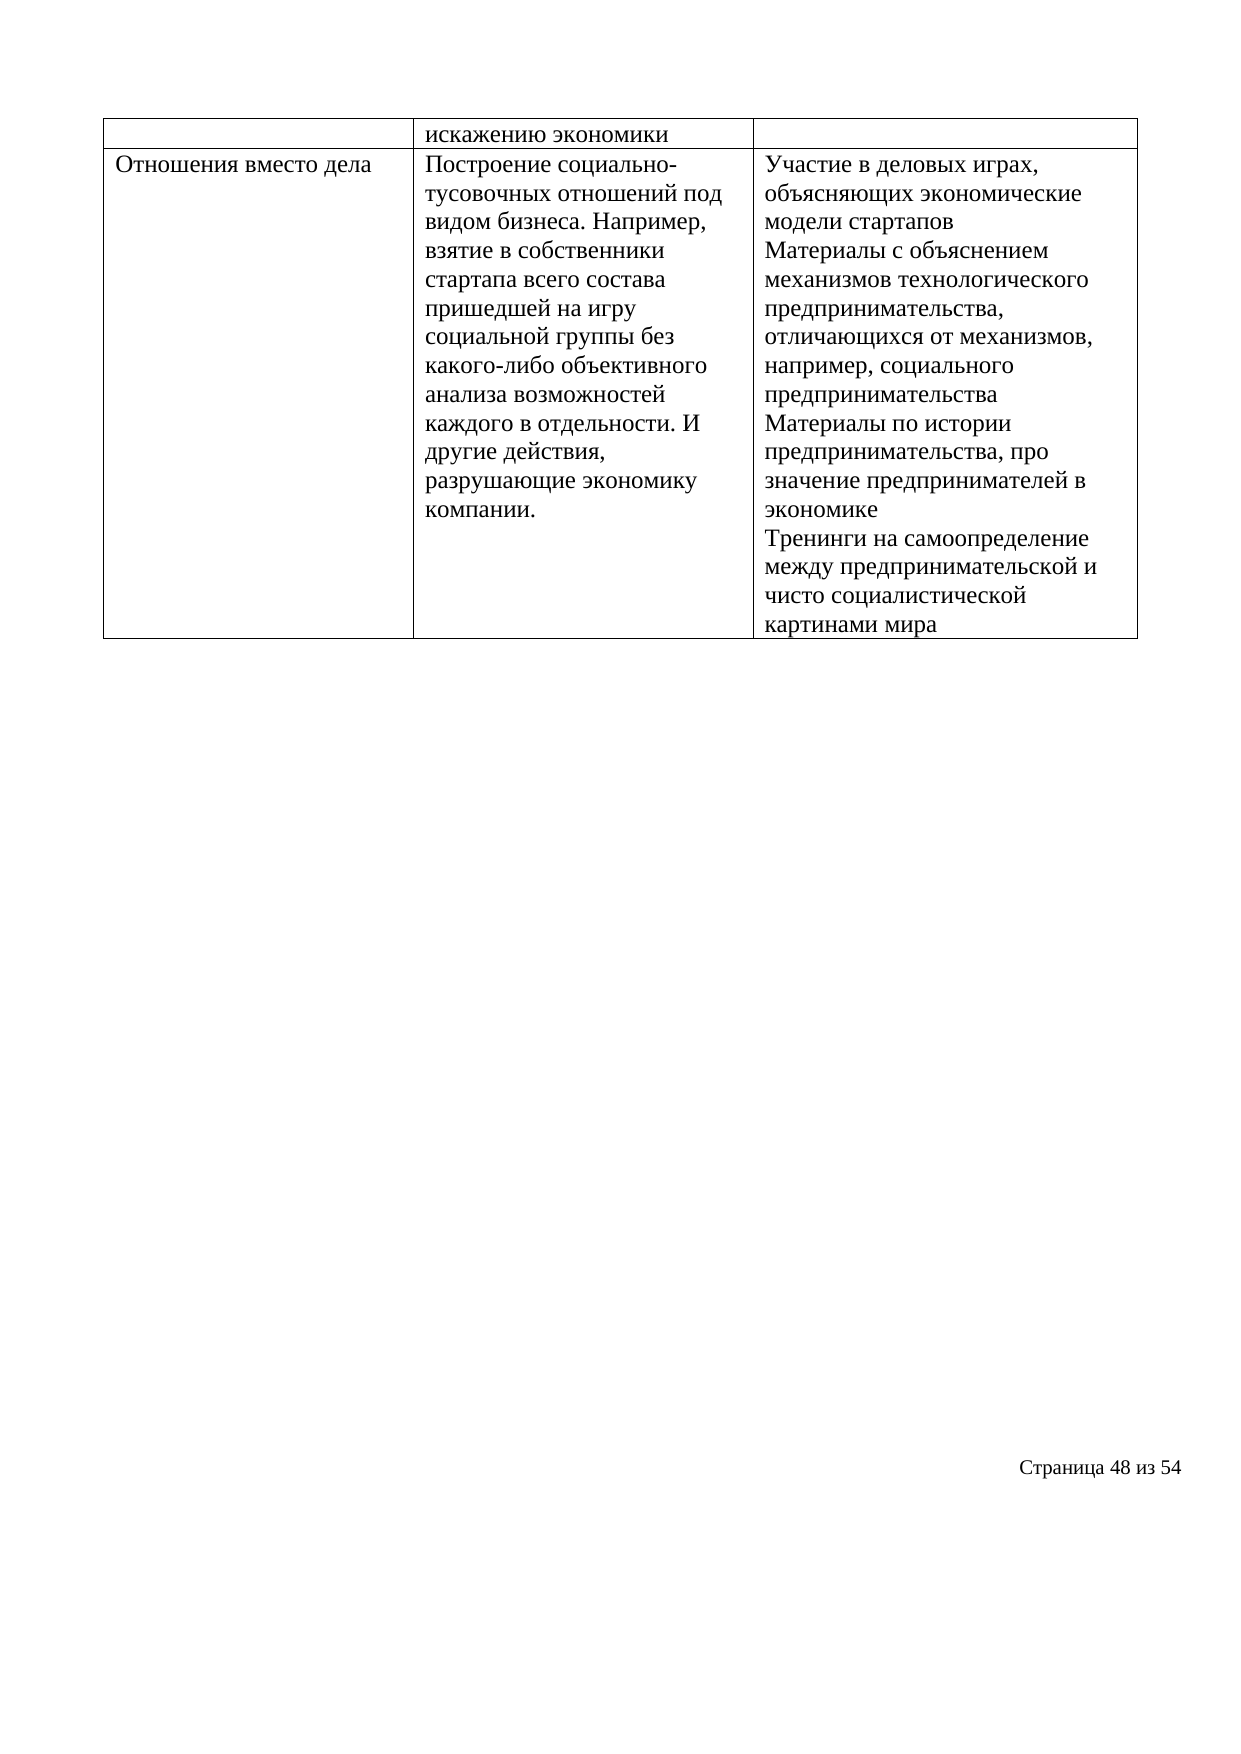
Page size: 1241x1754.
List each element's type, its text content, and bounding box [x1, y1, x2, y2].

table_cell Построение социально-тусовочных отношений под видом бизнеса. Например, взятие в собственники стартапа всего состава пришедшей на игру социальной группы без какого-либо объективного анализа возможностей каждого в отдельности. И другие действия, разрушающие экономику компании. [414, 149, 753, 638]
table_cell Отношения вместо дела [104, 149, 413, 638]
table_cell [414, 119, 753, 148]
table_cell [754, 119, 1137, 148]
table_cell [104, 119, 413, 148]
table_cell Участие в деловых играх, объясняющих экономические модели стартапов Материалы с объяснением механизмов технологического предпринимательства, отличающихся от механизмов, например, социального предпринимательства Материалы по истории предпринимательства, про значение предпринимателей в экономике Тренинги на самоопределение между предпринимательской и чисто социалистической картинами мира [754, 149, 1137, 638]
